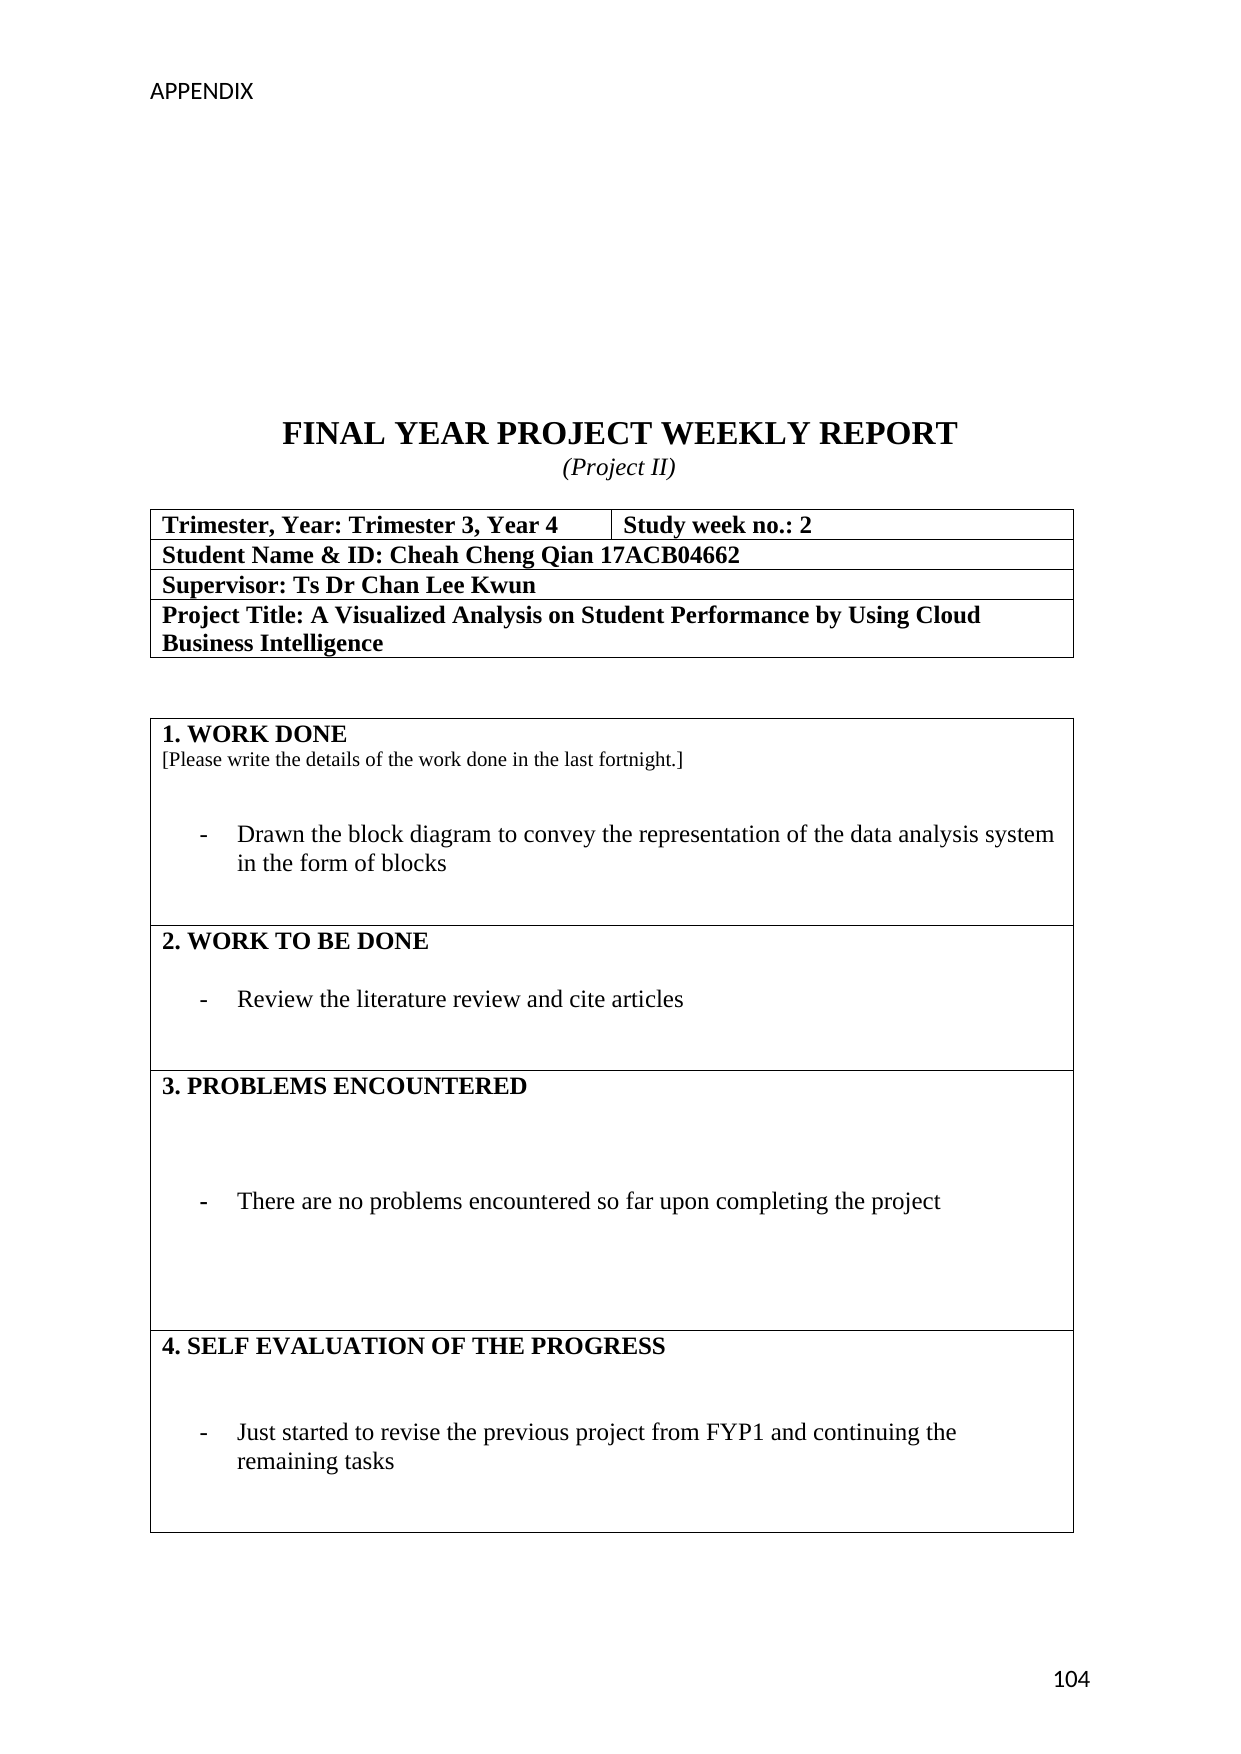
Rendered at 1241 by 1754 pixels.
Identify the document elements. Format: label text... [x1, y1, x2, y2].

text FINAL YEAR PROJECT WEEKLY REPORT [150, 413, 1090, 452]
table_cell 3. PROBLEMS ENCOUNTERED There are no problems encountered so far upon completing the project [151, 1071, 1073, 1330]
table_header 1. WORK DONE [Please write the details of the work done in the last fortnight.] Drawn the block diagram to convey the representation of the data analysis system in the form of blocks [151, 719, 1073, 925]
table_header Study week no.: 2 [612, 510, 1073, 539]
table_cell 4. SELF EVALUATION OF THE PROGRESS Just started to revise the previous project from FYP1 and continuing the remaining tasks [151, 1331, 1073, 1532]
table_cell Student Name & ID: Cheah Cheng Qian 17ACB04662 [151, 540, 1073, 569]
table_cell Project Title: A Visualized Analysis on Student Performance by Using Cloud Business Intelligence [151, 600, 1073, 657]
table_header Trimester, Year: Trimester 3, Year 4 [151, 510, 611, 539]
text (Project II) [150, 452, 1090, 481]
table_cell Supervisor: Ts Dr Chan Lee Kwun [151, 570, 1073, 599]
table_cell 2. WORK TO BE DONE Review the literature review and cite articles [151, 926, 1073, 1070]
